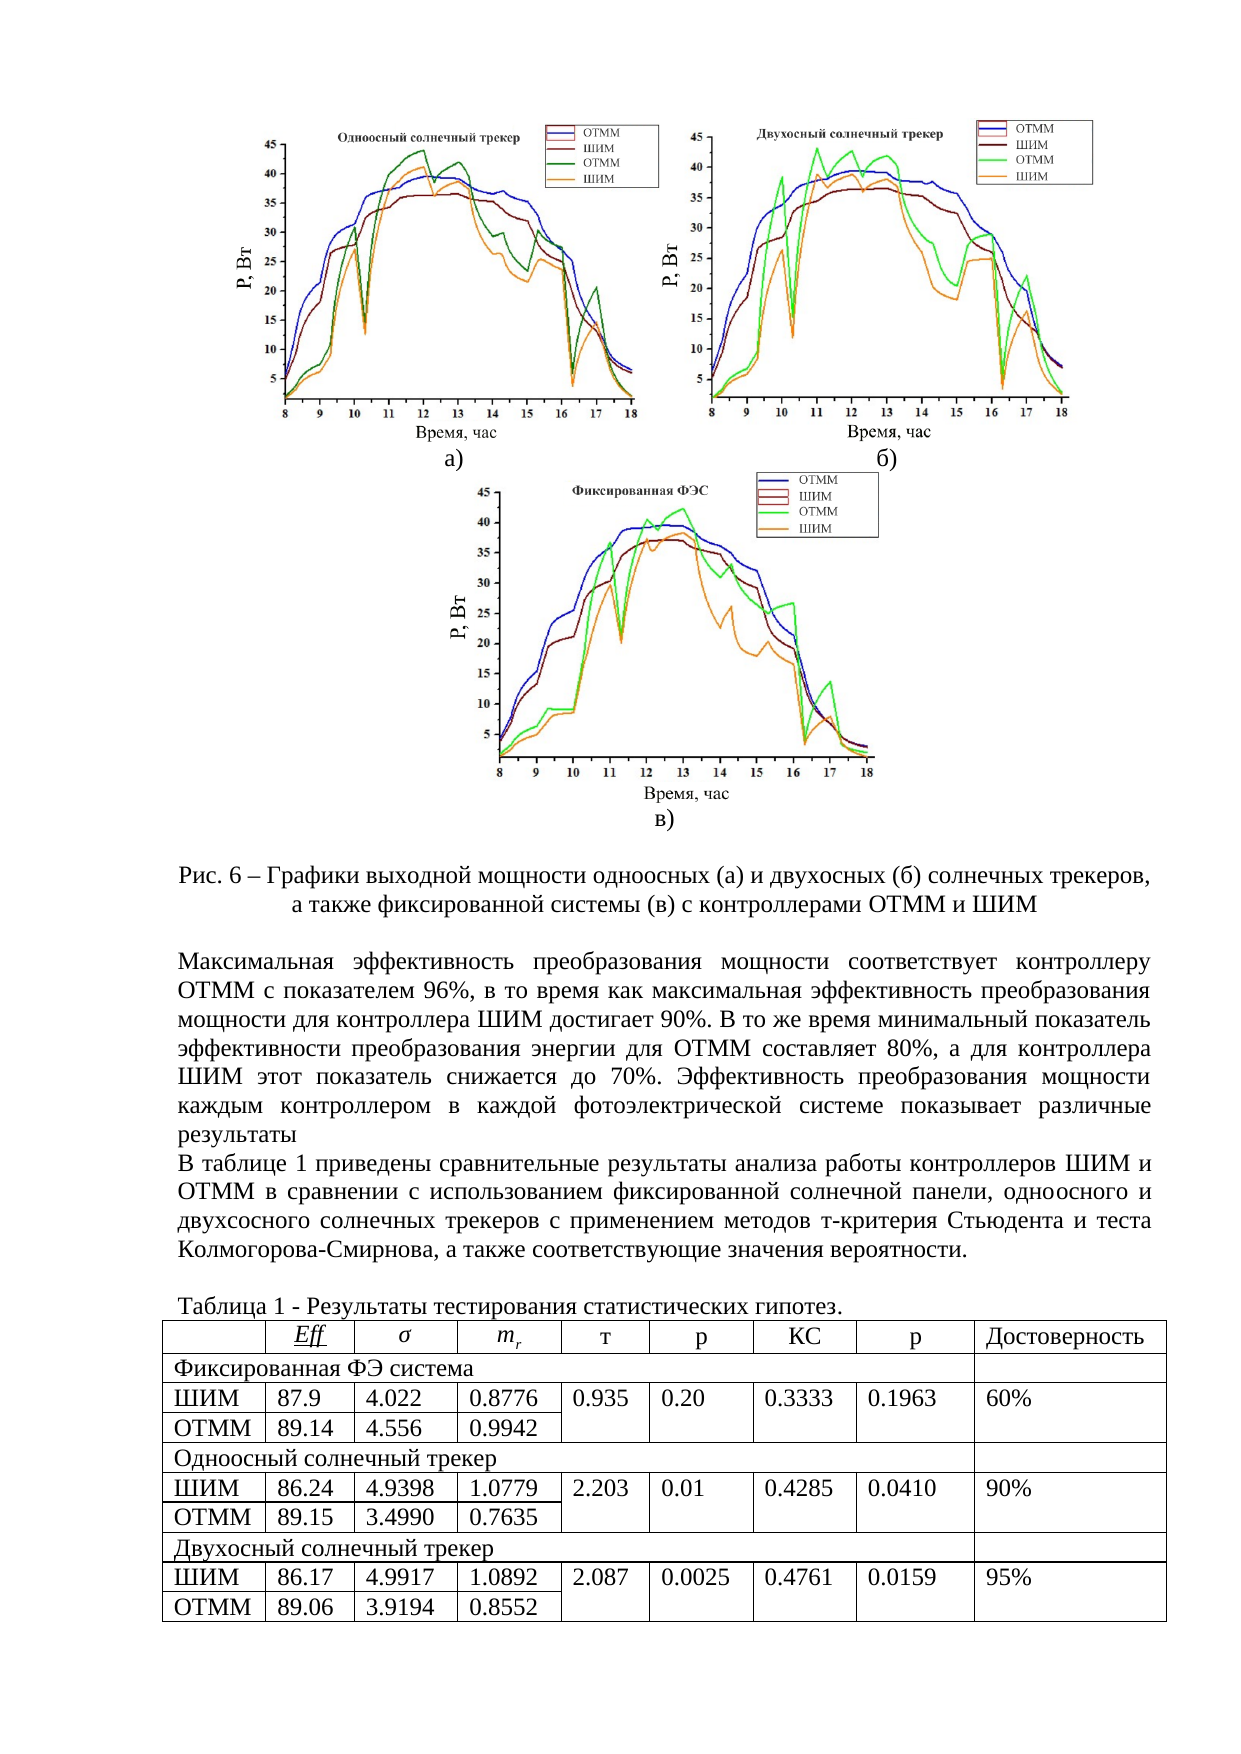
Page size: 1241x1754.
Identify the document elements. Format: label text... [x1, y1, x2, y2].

table_cell Фиксированная ФЭ система [163, 1354, 974, 1382]
table_cell 4.022 [355, 1383, 457, 1412]
table_cell 89.14 [266, 1413, 354, 1442]
picture [234, 118, 1095, 443]
table_cell 4.556 [355, 1413, 457, 1442]
table_cell 0.3333 [754, 1383, 856, 1442]
table_header [266, 1321, 354, 1352]
table_cell ШИМ [163, 1473, 265, 1501]
table_cell ОТММ [163, 1413, 265, 1442]
picture [449, 471, 880, 803]
table_cell 2.203 [562, 1473, 649, 1532]
table_cell 0.0410 [857, 1473, 974, 1532]
table_cell 0.1963 [857, 1383, 974, 1442]
table_cell 89.06 [266, 1592, 354, 1621]
table_cell 0.0159 [857, 1563, 974, 1621]
table_cell 60% [975, 1383, 1166, 1442]
table_cell 4.9917 [355, 1563, 457, 1591]
table_cell 0.0025 [650, 1563, 753, 1621]
table_cell 0.8552 [458, 1592, 561, 1621]
text Таблица 1 - Результаты тестирования статистических гипотез. [177, 1291, 1152, 1320]
table_cell Двухосный солнечный трекер [163, 1533, 974, 1561]
table_cell [975, 1533, 1166, 1561]
text а) б) [177, 443, 1152, 471]
table_cell 86.24 [266, 1473, 354, 1501]
table_cell 0.9942 [458, 1413, 561, 1442]
table_cell 89.15 [266, 1503, 354, 1532]
table_cell ШИМ [163, 1383, 265, 1412]
table_cell 2.087 [562, 1563, 649, 1621]
table_header т [562, 1321, 649, 1352]
text Максимальная эффективность преобразования мощности соответствует контроллеру ОТММ с показателем 96%, в то время как максимальная эффективность преобразования мощности для контроллера ШИМ достигает 90%. В то же время минимальный показатель эффективности преобразования энергии для ОТММ составляет 80%, а для контроллера ШИМ этот показатель снижается до 70%. Эффективность преобразования мощности каждым контроллером в каждой фотоэлектрической системе показывает различные результаты [177, 946, 1152, 1148]
table_header p [857, 1321, 974, 1352]
table_cell 0.01 [650, 1473, 753, 1532]
table_cell 95% [975, 1563, 1166, 1621]
table_cell 0.20 [650, 1383, 753, 1442]
table_header [458, 1321, 561, 1352]
text Рис. 6 – Графики выходной мощности одноосных (а) и двухосных (б) солнечных трекеров, а также фиксированной системы (в) с контроллерами ОТММ и ШИМ [177, 860, 1152, 918]
table_cell 0.7635 [458, 1503, 561, 1532]
table_cell 90% [975, 1473, 1166, 1532]
text в) [177, 803, 1152, 831]
table_header p [650, 1321, 753, 1352]
table_cell 0.8776 [458, 1383, 561, 1412]
table_cell ОТММ [163, 1503, 265, 1532]
table_header [163, 1321, 265, 1352]
table_cell 0.4761 [754, 1563, 856, 1621]
table_cell 1.0779 [458, 1473, 561, 1501]
table_cell 0.935 [562, 1383, 649, 1442]
table_cell 87.9 [266, 1383, 354, 1412]
table_cell Одноосный солнечный трекер [163, 1443, 974, 1472]
table_cell ОТММ [163, 1592, 265, 1621]
table_cell 3.9194 [355, 1592, 457, 1621]
table_header КС [754, 1321, 856, 1352]
table_cell 3.4990 [355, 1503, 457, 1532]
text В таблице 1 приведены сравнительные результаты анализа работы контроллеров ШИМ и ОТММ в сравнении с использованием фиксированной солнечной панели, одноосного и двухсосного солнечных трекеров с применением методов т-критерия Стьюдента и теста Колмогорова-Смирнова, а также соответствующие значения вероятности. [177, 1148, 1152, 1263]
table_header Достоверность [975, 1321, 1166, 1352]
table_cell 1.0892 [458, 1563, 561, 1591]
table_cell 4.9398 [355, 1473, 457, 1501]
table_cell [975, 1443, 1166, 1472]
table_cell ШИМ [163, 1563, 265, 1591]
table_cell 0.4285 [754, 1473, 856, 1532]
table_cell 86.17 [266, 1563, 354, 1591]
table_cell [975, 1354, 1166, 1382]
table_header [355, 1321, 457, 1352]
